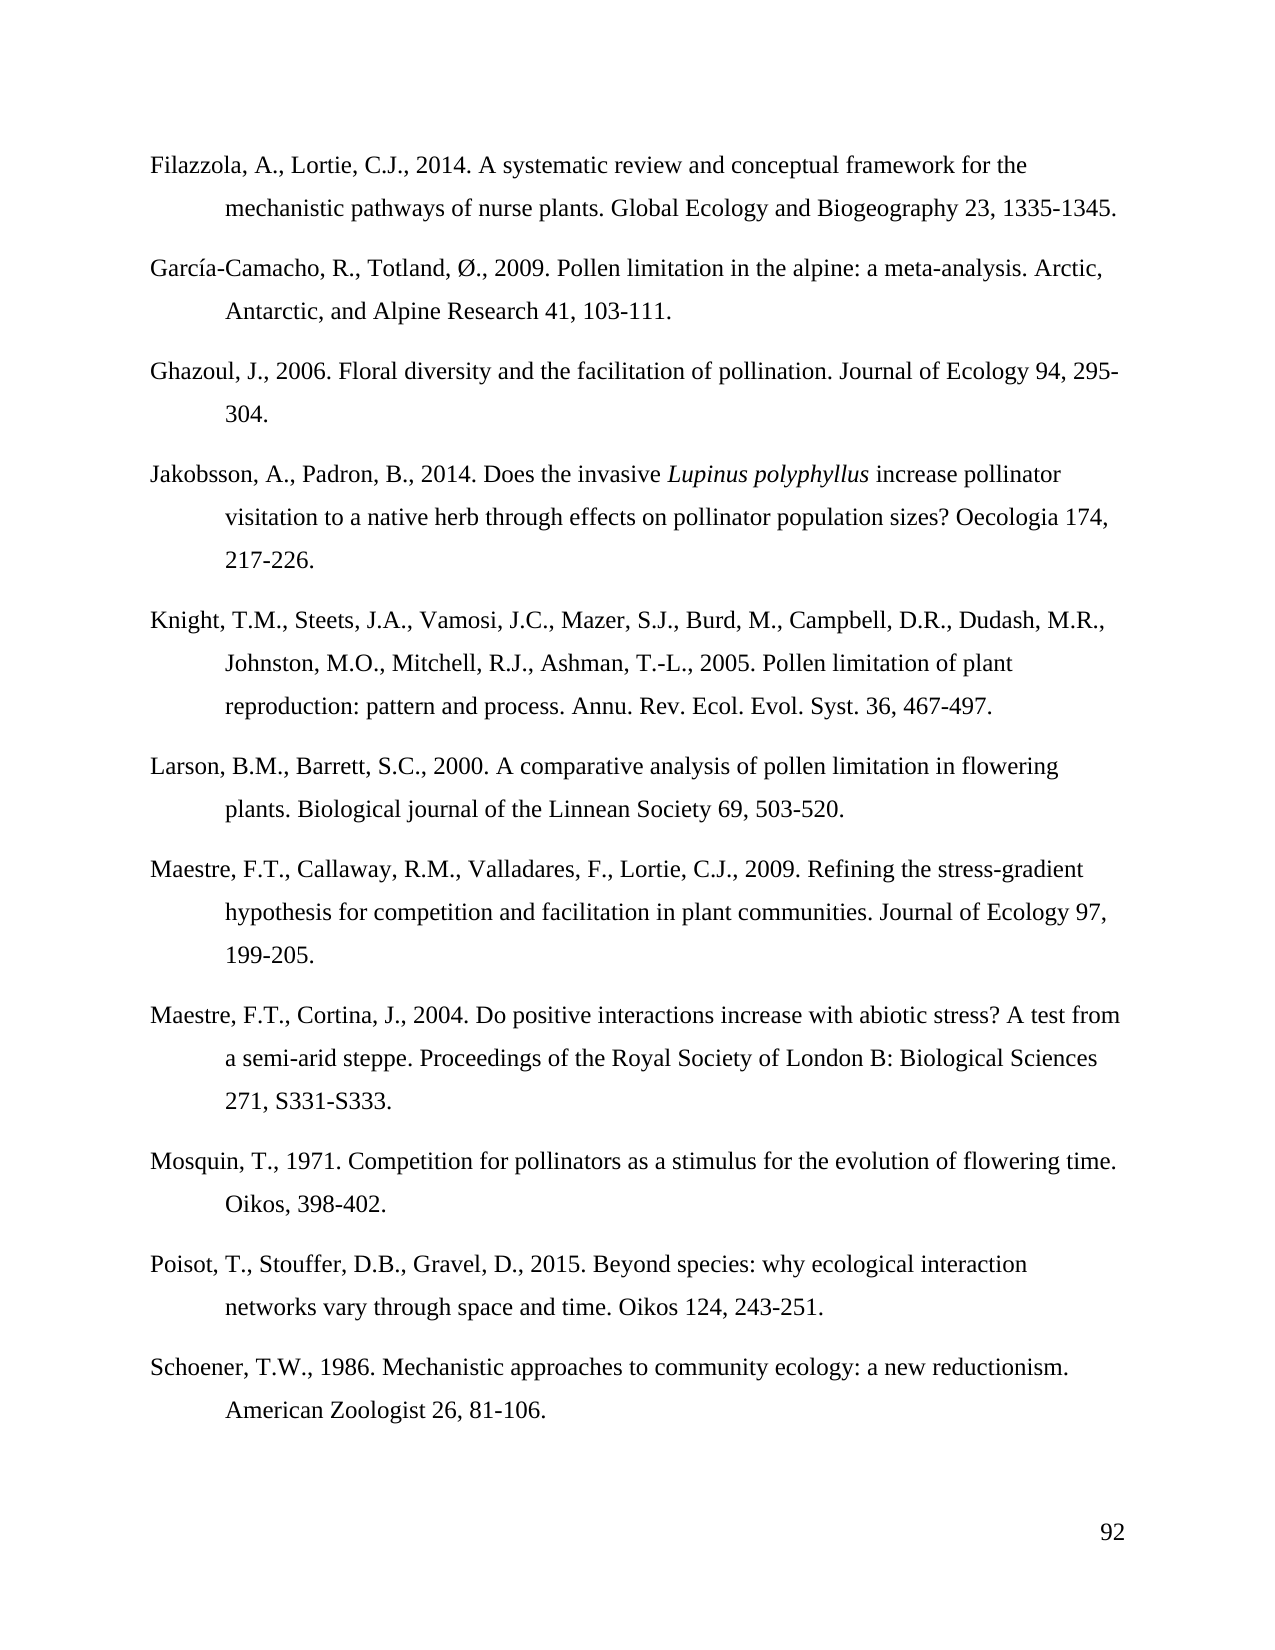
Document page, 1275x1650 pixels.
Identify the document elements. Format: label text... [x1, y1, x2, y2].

text Larson, B.M., Barrett, S.C., 2000. A comparative analysis of pollen limitation in flowering plants. Biological journal of the Linnean Society 69, 503-520. [150, 751, 1125, 823]
text García-Camacho, R., Totland, Ø., 2009. Pollen limitation in the alpine: a meta-analysis. Arctic, Antarctic, and Alpine Research 41, 103-111. [150, 253, 1125, 325]
text Poisot, T., Stouffer, D.B., Gravel, D., 2015. Beyond species: why ecological interaction networks vary through space and time. Oikos 124, 243-251. [150, 1249, 1125, 1321]
text Filazzola, A., Lortie, C.J., 2014. A systematic review and conceptual framework for the mechanistic pathways of nurse plants. Global Ecology and Biogeography 23, 1335-1345. [150, 150, 1125, 222]
text Schoener, T.W., 1986. Mechanistic approaches to community ecology: a new reductionism. American Zoologist 26, 81-106. [150, 1352, 1125, 1423]
text Maestre, F.T., Callaway, R.M., Valladares, F., Lortie, C.J., 2009. Refining the stress‐gradient hypothesis for competition and facilitation in plant communities. Journal of Ecology 97, 199-205. [150, 854, 1125, 969]
text Ghazoul, J., 2006. Floral diversity and the facilitation of pollination. Journal of Ecology 94, 295-304. [150, 356, 1125, 428]
text Maestre, F.T., Cortina, J., 2004. Do positive interactions increase with abiotic stress? A test from a semi-arid steppe. Proceedings of the Royal Society of London B: Biological Sciences 271, S331-S333. [150, 1000, 1125, 1115]
text Mosquin, T., 1971. Competition for pollinators as a stimulus for the evolution of flowering time. Oikos, 398-402. [150, 1146, 1125, 1218]
text Knight, T.M., Steets, J.A., Vamosi, J.C., Mazer, S.J., Burd, M., Campbell, D.R., Dudash, M.R., Johnston, M.O., Mitchell, R.J., Ashman, T.-L., 2005. Pollen limitation of plant reproduction: pattern and process. Annu. Rev. Ecol. Evol. Syst. 36, 467-497. [150, 605, 1125, 720]
text Jakobsson, A., Padron, B., 2014. Does the invasive Lupinus polyphyllus increase pollinator visitation to a native herb through effects on pollinator population sizes? Oecologia 174, 217-226. [150, 459, 1125, 574]
